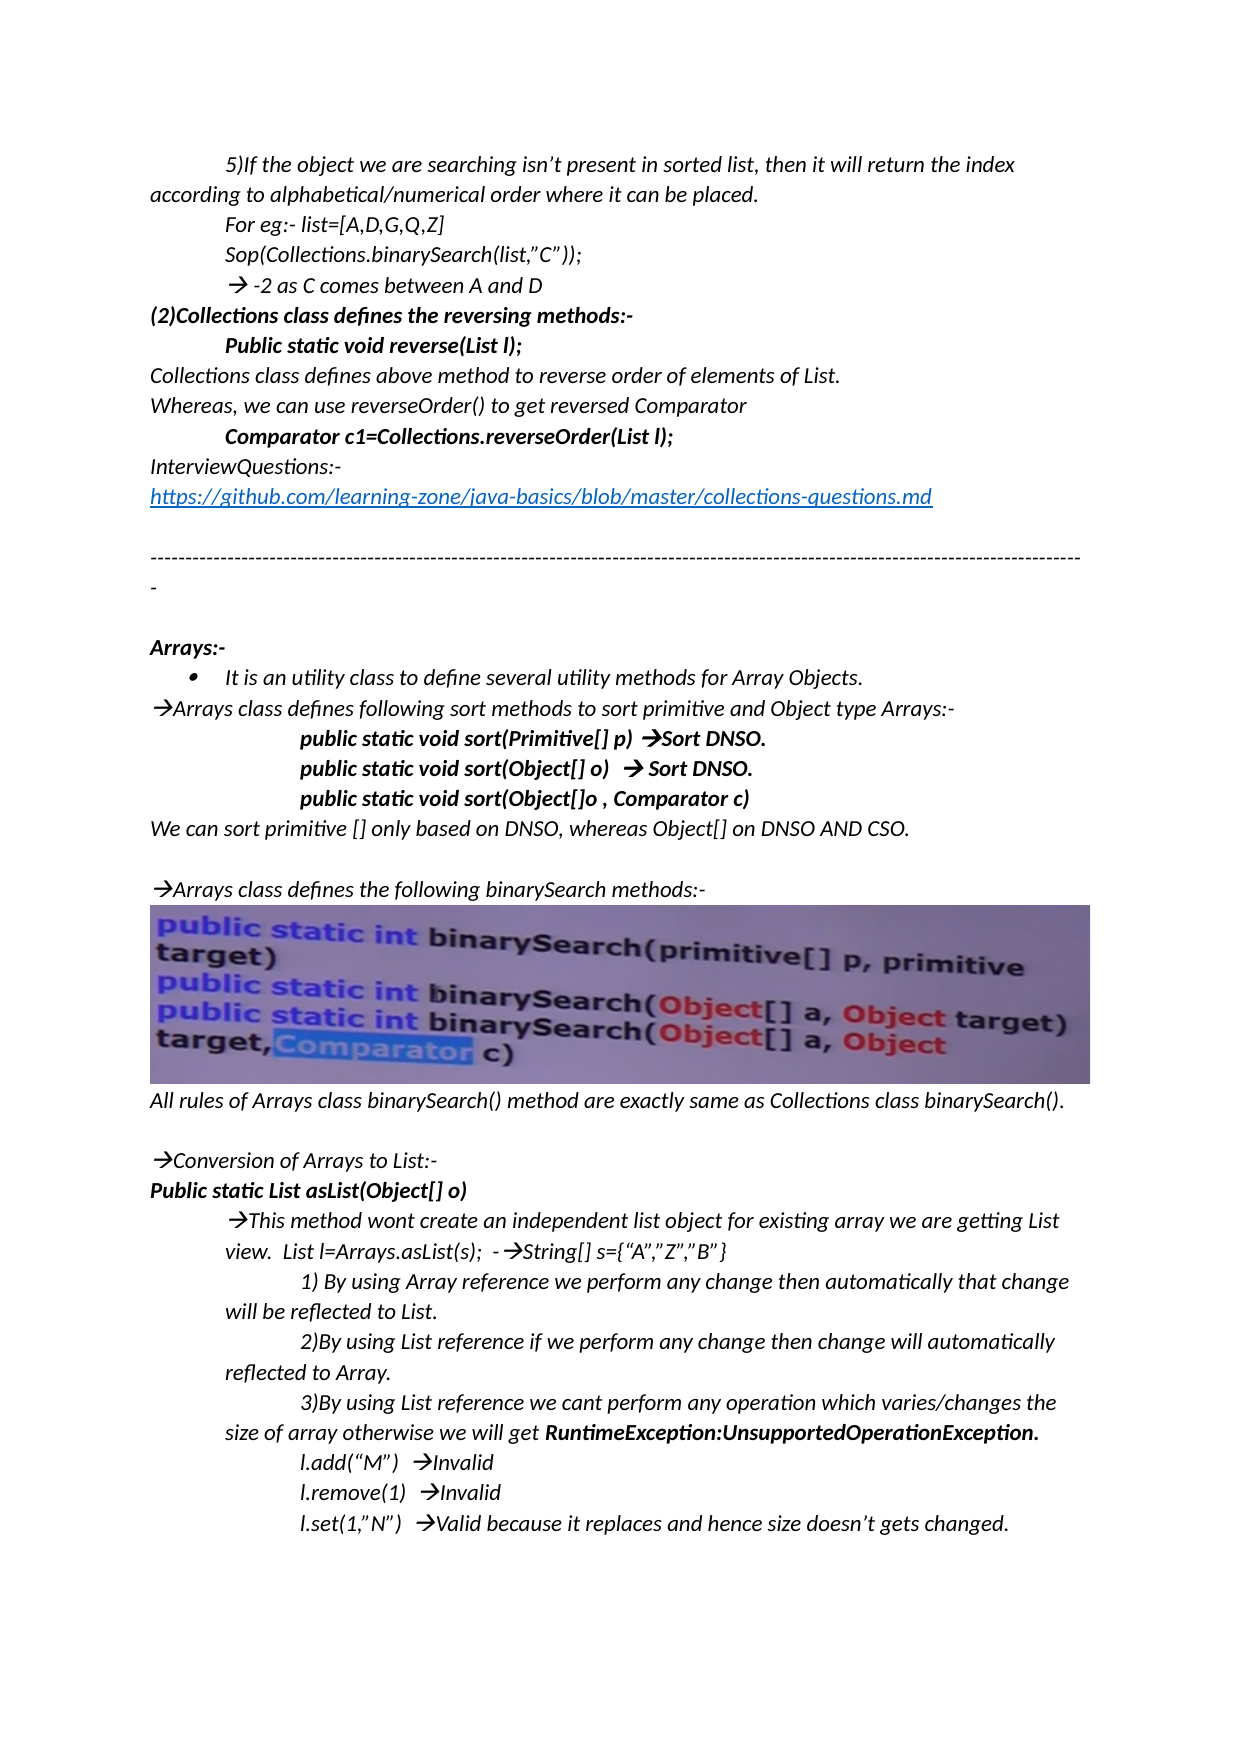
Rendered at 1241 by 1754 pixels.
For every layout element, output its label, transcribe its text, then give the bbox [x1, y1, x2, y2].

text This method wont create an independent list object for existing array we are getting List view. List l=Arrays.asList(s); -String[] s={“A”,”Z”,”B”} [225, 1207, 1090, 1265]
text 1) By using Array reference we perform any change then automatically that change will be reflected to List. [225, 1267, 1090, 1325]
text InterviewQuestions:- [150, 452, 1090, 480]
text Sop(Collections.binarySearch(list,”C”)); [150, 241, 1090, 269]
text public static void sort(Primitive[] p) Sort DNSO. [300, 724, 1090, 752]
text For eg:- list=[A,D,G,Q,Z] [150, 210, 1090, 238]
text Conversion of Arrays to List:- [150, 1146, 1090, 1174]
text https://github.com/learning-zone/java-basics/blob/master/collections-questions.md [150, 482, 1090, 510]
text public static void sort(Object[] o) Sort DNSO. [300, 754, 1090, 782]
text 3)By using List reference we cant perform any operation which varies/changes the size of array otherwise we will get RuntimeException:UnsupportedOperationException. [225, 1388, 1090, 1446]
text Arrays class defines following sort methods to sort primitive and Object type Arrays:- [150, 694, 1090, 722]
text 5)If the object we are searching isn’t present in sorted list, then it will return the index according to alphabetical/numerical order where it can be placed. [150, 150, 1090, 208]
text l.remove(1) Invalid [150, 1478, 1090, 1507]
picture [150, 905, 1091, 1084]
text Arrays class defines the following binarySearch methods:- [150, 875, 1090, 903]
text l.add(“M”) Invalid [225, 1448, 1090, 1476]
text -2 as C comes between A and D [150, 271, 1090, 299]
text Collections class defines above method to reverse order of elements of List. [150, 361, 1090, 389]
text Public static void reverse(List l); [150, 331, 1090, 359]
text Public static List asList(Object[] o) [150, 1176, 1090, 1204]
text public static void sort(Object[]o , Comparator c) [300, 784, 1090, 812]
text All rules of Arrays class binarySearch() method are exactly same as Collections class binarySearch(). [150, 1086, 1090, 1114]
text Comparator c1=Collections.reverseOrder(List l); [150, 422, 1090, 450]
text l.set(1,”N”) Valid because it replaces and hence size doesn’t gets changed. [150, 1509, 1090, 1537]
list It is an utility class to define several utility methods for Array Objects. [187, 663, 1090, 692]
text Whereas, we can use reverseOrder() to get reversed Comparator [150, 392, 1090, 420]
text -------------------------------------------------------------------------------------------------------------------------------------- [150, 543, 1090, 601]
text 2)By using List reference if we perform any change then change will automatically reflected to Array. [225, 1327, 1090, 1386]
text Arrays:- [150, 633, 1090, 661]
text (2)Collections class defines the reversing methods:- [150, 301, 1090, 329]
text We can sort primitive [] only based on DNSO, whereas Object[] on DNSO AND CSO. [150, 814, 1090, 843]
